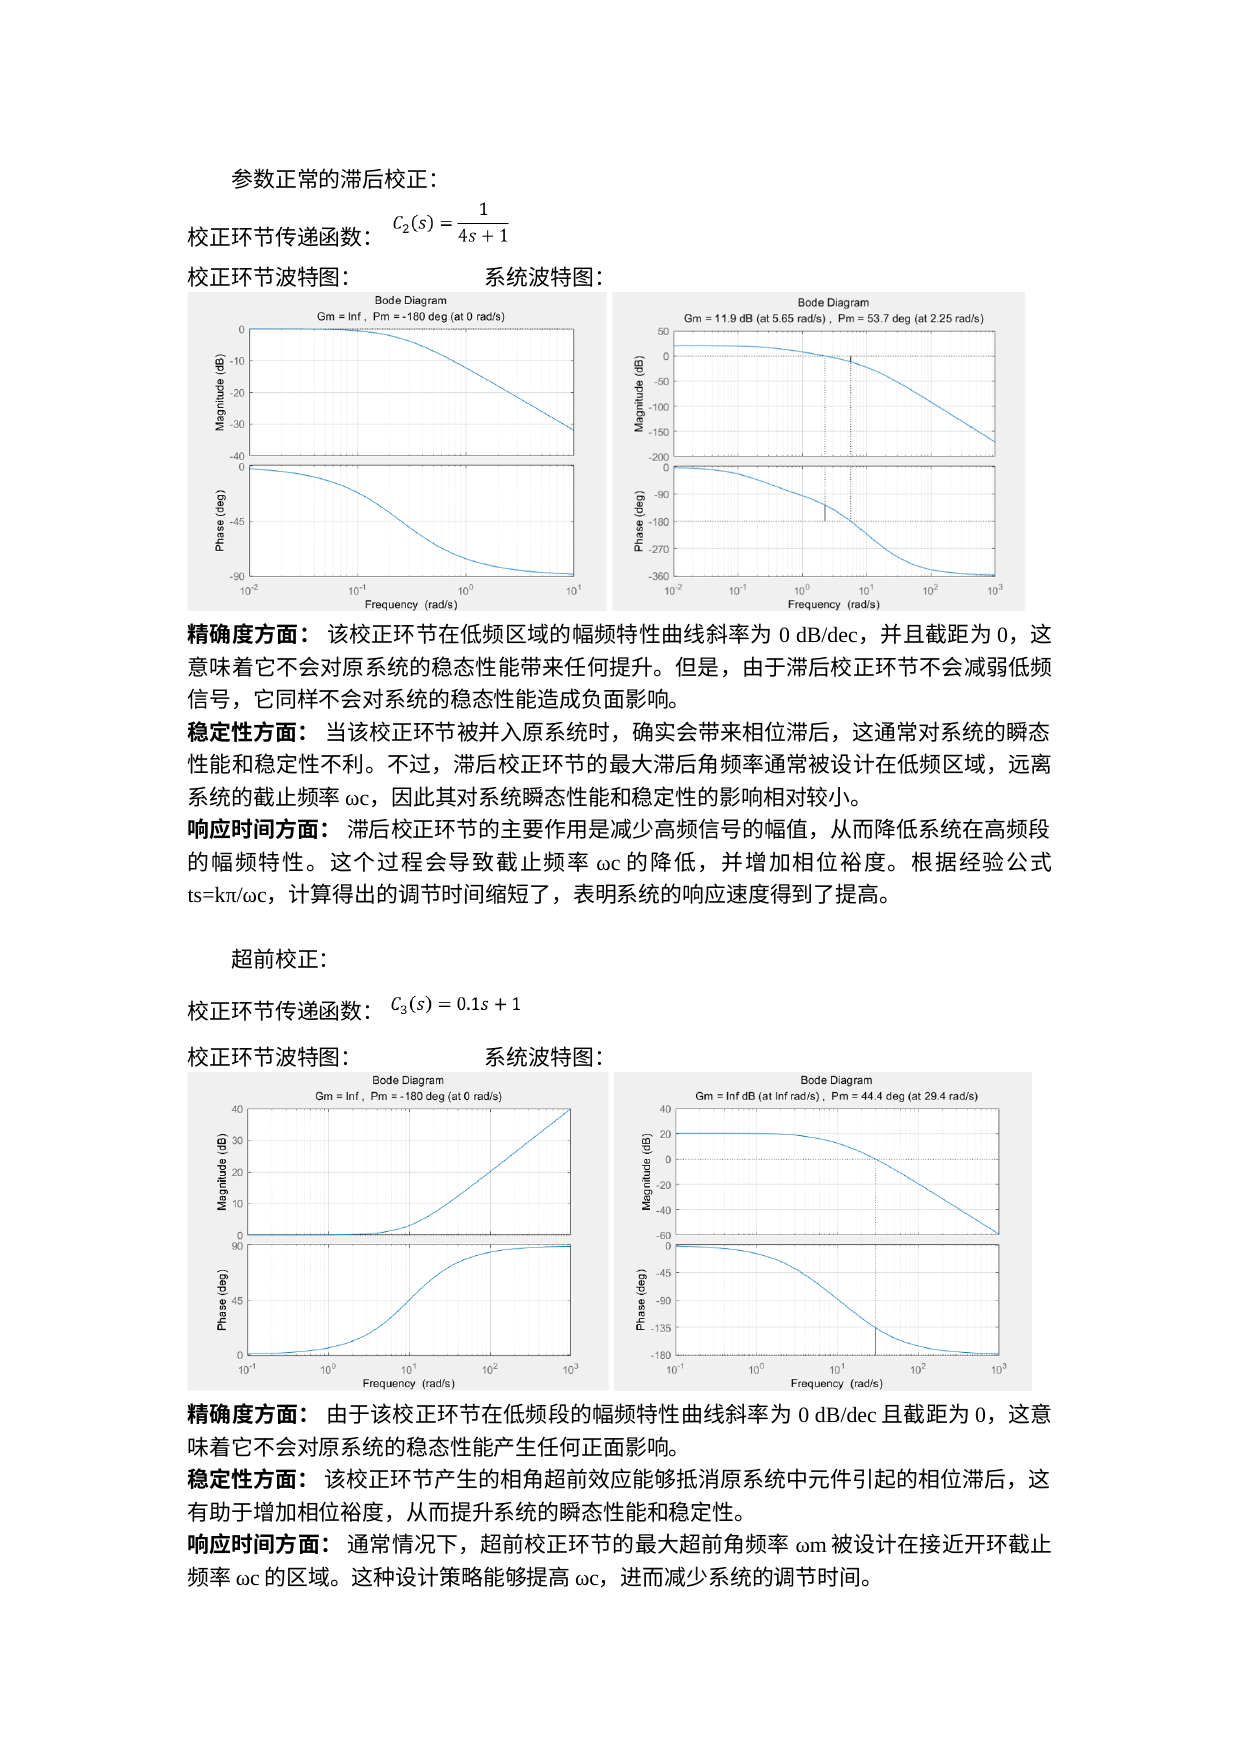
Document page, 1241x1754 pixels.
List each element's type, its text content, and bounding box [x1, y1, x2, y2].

text 校正环节传递函数： [187, 194, 1053, 259]
picture [187, 1072, 609, 1391]
text 稳定性方面： 当该校正环节被并入原系统时，确实会带来相位滞后，这通常对系统的瞬态性能和稳定性不利。不过，滞后校正环节的最大滞后角频率通常被设计在低频区域，远离系统的截止频率ωc，因此其对系统瞬态性能和稳定性的影响相对较小。 [187, 714, 1053, 812]
text 校正环节波特图： 系统波特图： [187, 259, 1053, 292]
text 校正环节传递函数： [187, 974, 1053, 1039]
picture [614, 1072, 1033, 1391]
picture [612, 292, 1026, 611]
text 精确度方面： 由于该校正环节在低频段的幅频特性曲线斜率为0 dB/dec且截距为0，这意味着它不会对原系统的稳态性能产生任何正面影响。 [187, 1397, 1053, 1462]
text 精确度方面： 该校正环节在低频区域的幅频特性曲线斜率为0 dB/dec，并且截距为0，这意味着它不会对原系统的稳态性能带来任何提升。但是，由于滞后校正环节不会减弱低频信号，它同样不会对系统的稳态性能造成负面影响。 [187, 617, 1053, 714]
text 响应时间方面： 通常情况下，超前校正环节的最大超前角频率ωm被设计在接近开环截止频率ωc的区域。这种设计策略能够提高ωc，进而减少系统的调节时间。 [187, 1527, 1053, 1592]
picture [384, 194, 513, 246]
text 超前校正： [187, 942, 1053, 974]
text 响应时间方面： 滞后校正环节的主要作用是减少高频信号的幅值，从而降低系统在高频段的幅频特性。这个过程会导致截止频率ωc的降低，并增加相位裕度。根据经验公式ts=kπ/ωc，计算得出的调节时间缩短了，表明系统的响应速度得到了提高。 [187, 812, 1053, 909]
picture [384, 988, 521, 1020]
picture [187, 292, 607, 611]
text 参数正常的滞后校正： [187, 162, 1053, 194]
text 稳定性方面： 该校正环节产生的相角超前效应能够抵消原系统中元件引起的相位滞后，这有助于增加相位裕度，从而提升系统的瞬态性能和稳定性。 [187, 1462, 1053, 1527]
text 校正环节波特图： 系统波特图： [187, 1039, 1053, 1072]
